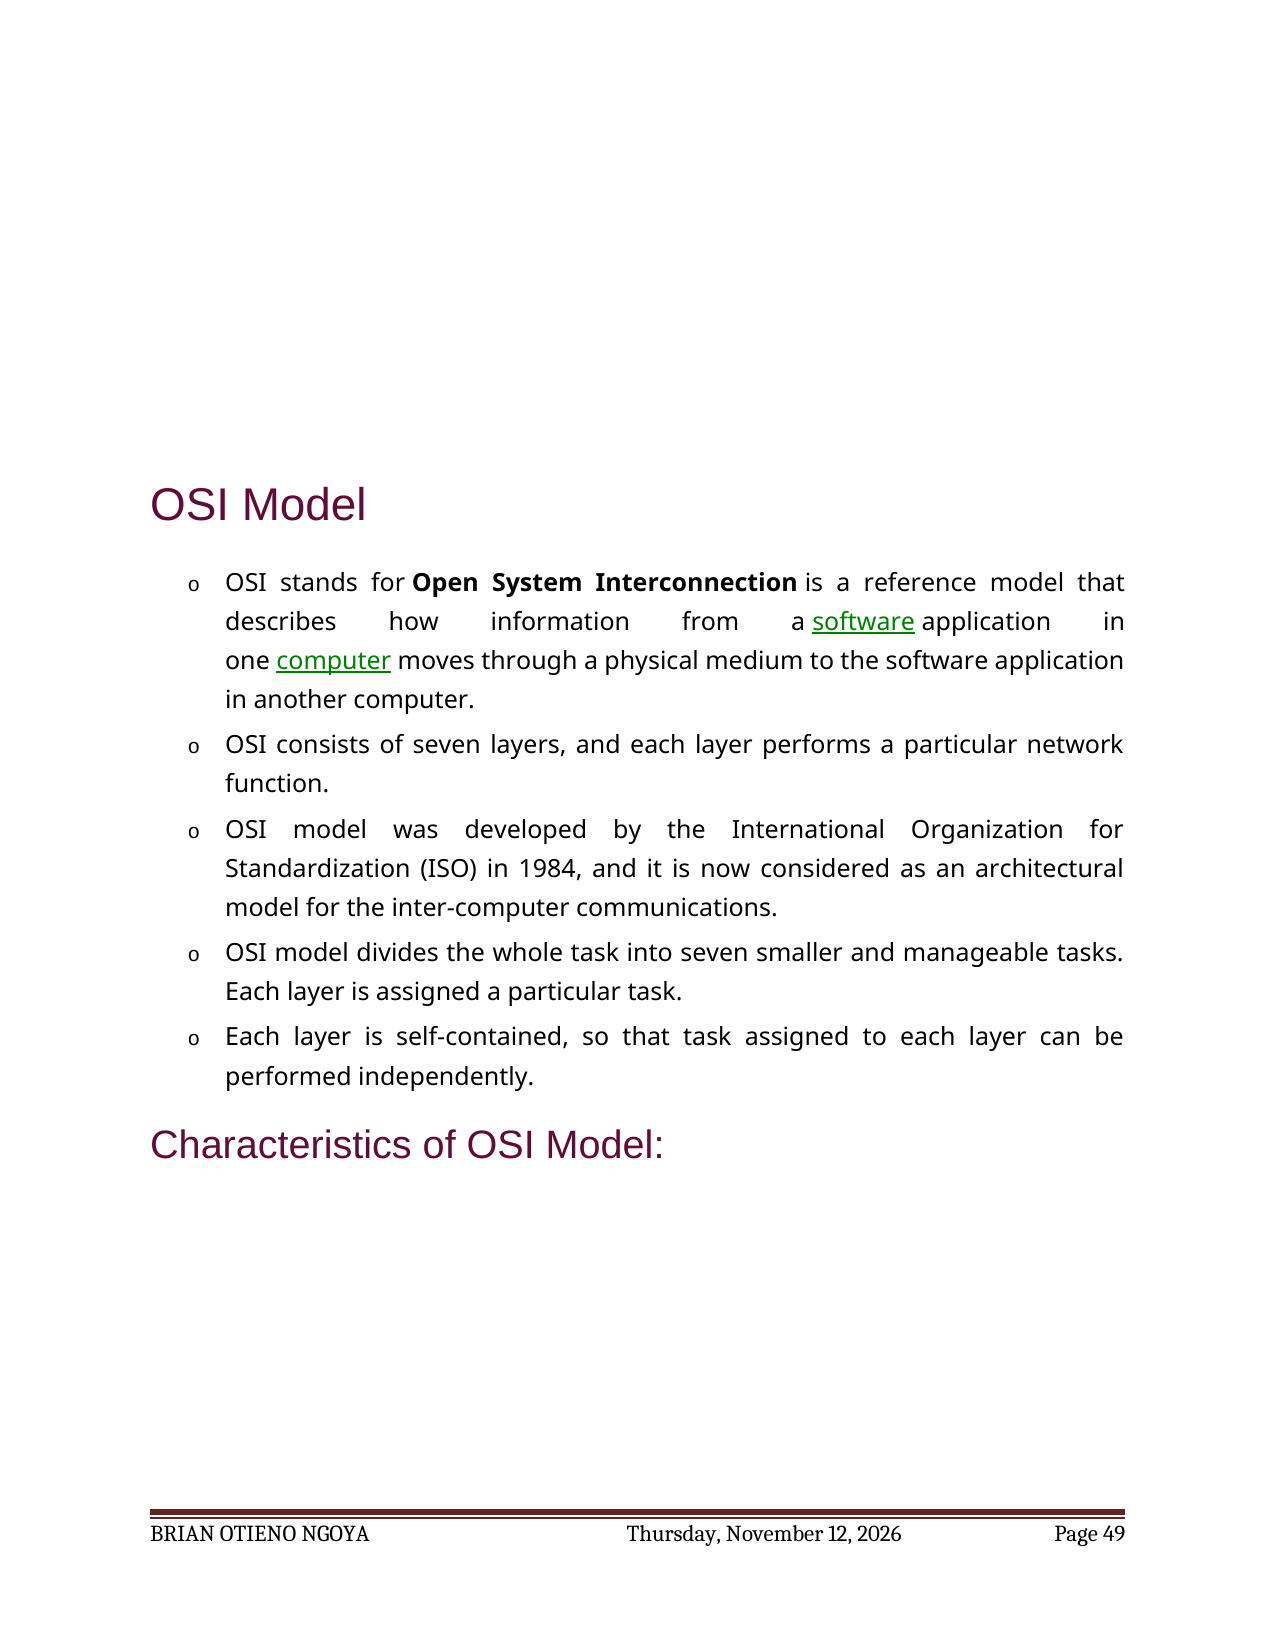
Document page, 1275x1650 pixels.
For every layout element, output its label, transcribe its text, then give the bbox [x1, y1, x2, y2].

list OSI stands for Open System Interconnection is a reference model that describes how information from a software application in one computer moves through a physical medium to the software application in another computer. [187, 559, 1125, 716]
list OSI consists of seven layers, and each layer performs a particular network function. [187, 722, 1125, 800]
text OSI Model [150, 477, 1125, 530]
list OSI model was developed by the International Organization for Standardization (ISO) in 1984, and it is now considered as an architectural model for the inter-computer communications. [187, 806, 1125, 923]
list Each layer is self-contained, so that task assigned to each layer can be performed independently. [187, 1014, 1125, 1092]
text Characteristics of OSI Model: [150, 1121, 1125, 1167]
list OSI model divides the whole task into seven smaller and manageable tasks. Each layer is assigned a particular task. [187, 930, 1125, 1008]
